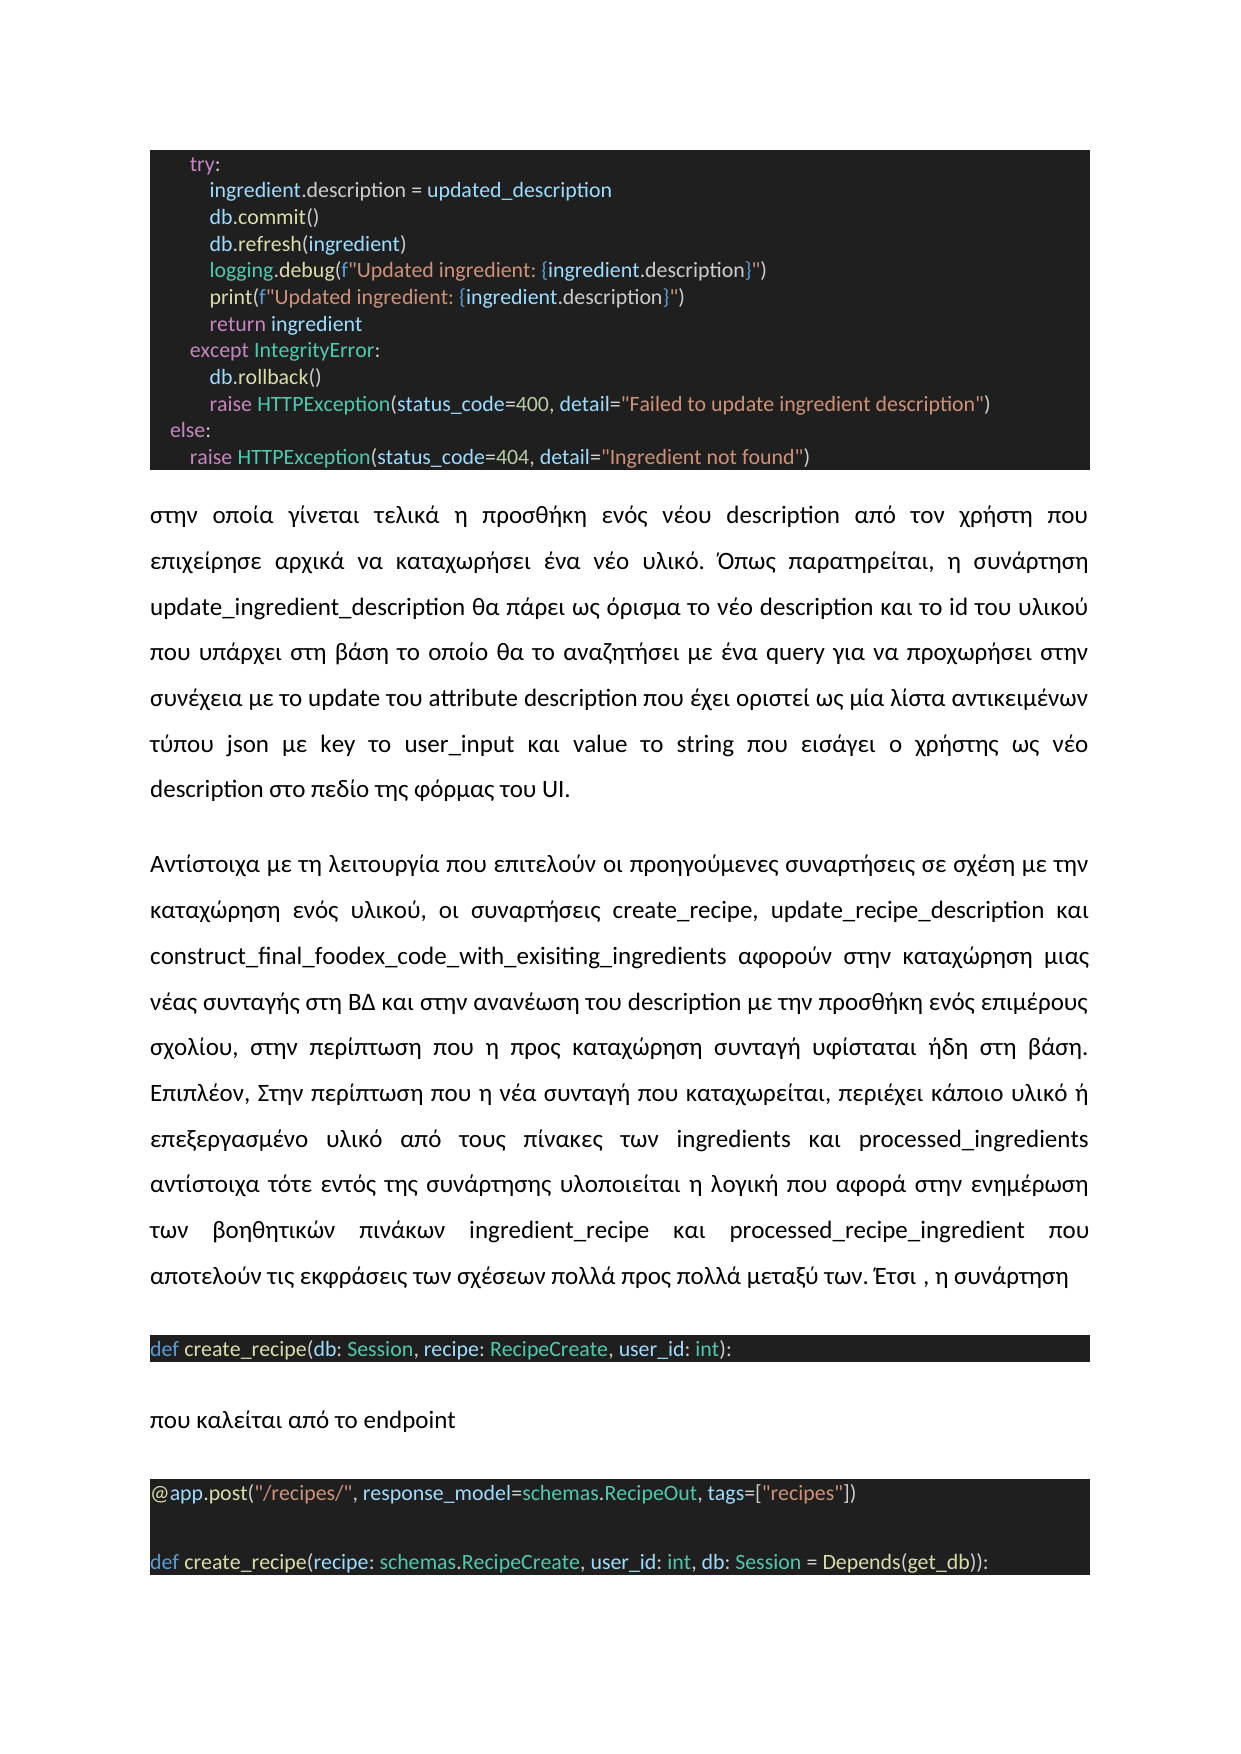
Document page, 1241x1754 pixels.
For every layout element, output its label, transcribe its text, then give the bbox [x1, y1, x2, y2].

text db.rollback() [150, 363, 1090, 390]
text ingredient.description = updated_description [150, 177, 1090, 203]
text else: [150, 417, 1090, 443]
text print(f"Updated ingredient: {ingredient.description}") [150, 283, 1090, 310]
text @app.post("/recipes/", response_model=schemas.RecipeOut, tags=["recipes"]) [150, 1479, 1090, 1506]
text raise HTTPException(status_code=404, detail="Ingredient not found") [150, 443, 1090, 470]
text def create_recipe(db: Session, recipe: RecipeCreate, user_id: int): [150, 1335, 1090, 1362]
text return ingredient [150, 310, 1090, 337]
text def create_recipe(recipe: schemas.RecipeCreate, user_id: int, db: Session = Depends(get_db)): [150, 1548, 1090, 1575]
text στην οποία γίνεται τελικά η προσθήκη ενός νέου description από τον χρήστη που επιχείρησε αρχικά να καταχωρήσει ένα νέο υλικό. Όπως παρατηρείται, η συνάρτηση update_ingredient_description θα πάρει ως όρισμα το νέο description και το id του υλικού που υπάρχει στη βάση το οποίο θα το αναζητήσει με ένα query για να προχωρήσει στην συνέχεια με το update του attribute description που έχει οριστεί ως μία λίστα αντικειμένων τύπου json με key το user_input και value το string που εισάγει ο χρήστης ως νέο description στο πεδίο της φόρμας του UI. [150, 499, 1090, 804]
text που καλείται από το endpoint [150, 1404, 1090, 1434]
text db.refresh(ingredient) [150, 230, 1090, 257]
text raise HTTPException(status_code=400, detail="Failed to update ingredient description") [150, 390, 1090, 417]
text Αντίστοιχα με τη λειτουργία που επιτελούν οι προηγούμενες συναρτήσεις σε σχέση με την καταχώρηση ενός υλικού, οι συναρτήσεις create_recipe, update_recipe_description και construct_final_foodex_code_with_exisiting_ingredients αφορούν στην καταχώρηση μιας νέας συνταγής στη ΒΔ και στην ανανέωση του description με την προσθήκη ενός επιμέρους σχολίου, στην περίπτωση που η προς καταχώρηση συνταγή υφίσταται ήδη στη βάση. Επιπλέον, Στην περίπτωση που η νέα συνταγή που καταχωρείται, περιέχει κάποιο υλικό ή επεξεργασμένο υλικό από τους πίνακες των ingredients και processed_ingredients αντίστοιχα τότε εντός της συνάρτησης υλοποιείται η λογική που αφορά στην ενημέρωση των βοηθητικών πινάκων ingredient_recipe και processed_recipe_ingredient που αποτελούν τις εκφράσεις των σχέσεων πολλά προς πολλά μεταξύ των. Έτσι , η συνάρτηση [150, 848, 1090, 1291]
text logging.debug(f"Updated ingredient: {ingredient.description}") [150, 257, 1090, 283]
text db.commit() [150, 203, 1090, 230]
text except IntegrityError: [150, 337, 1090, 363]
text try: [150, 150, 1090, 177]
